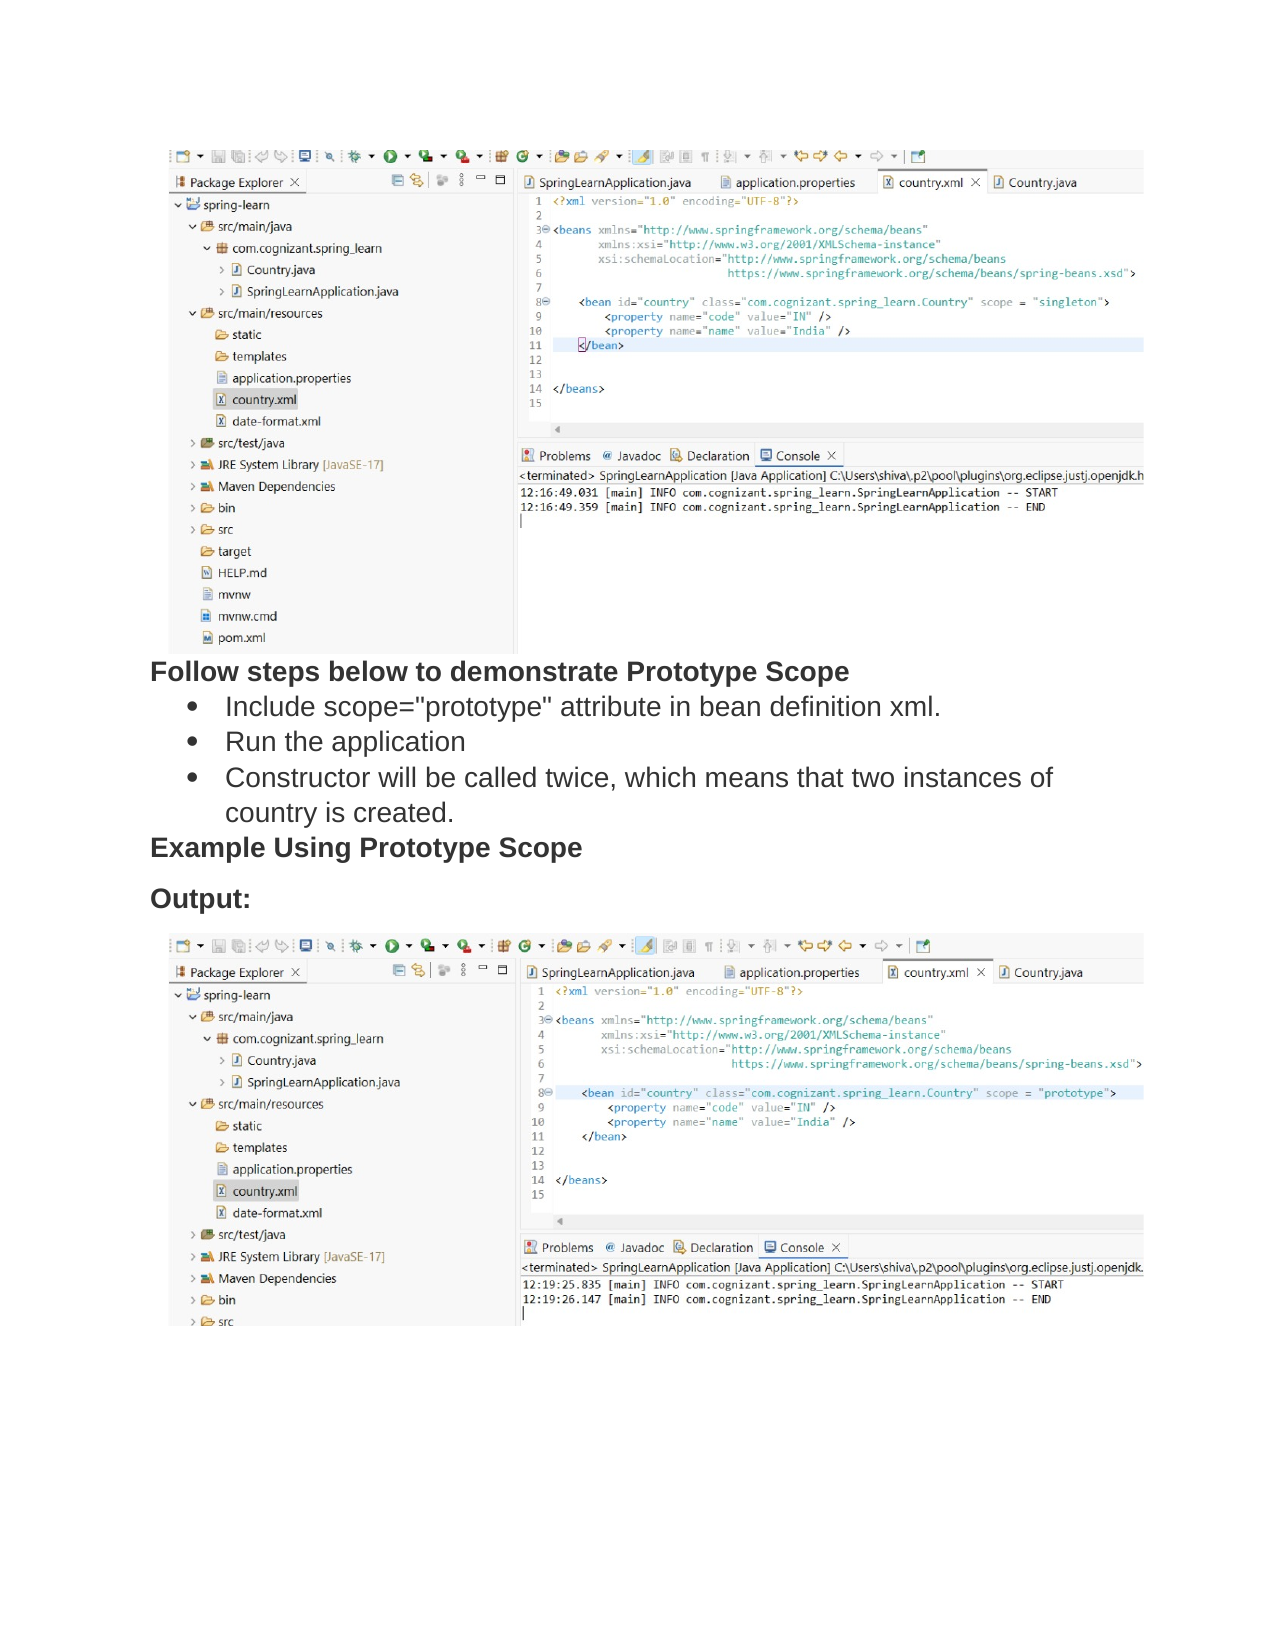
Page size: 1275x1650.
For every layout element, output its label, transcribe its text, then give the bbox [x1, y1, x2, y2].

list Include scope="prototype" attribute in bean definition xml. [187, 690, 1125, 723]
list Constructor will be called twice, which means that two instances of country is created. [187, 761, 1125, 828]
list Run the application [187, 725, 1125, 758]
text Example Using Prototype Scope [150, 831, 1125, 863]
text Output: [150, 882, 1125, 914]
text Follow steps below to demonstrate Prototype Scope [150, 655, 1125, 688]
